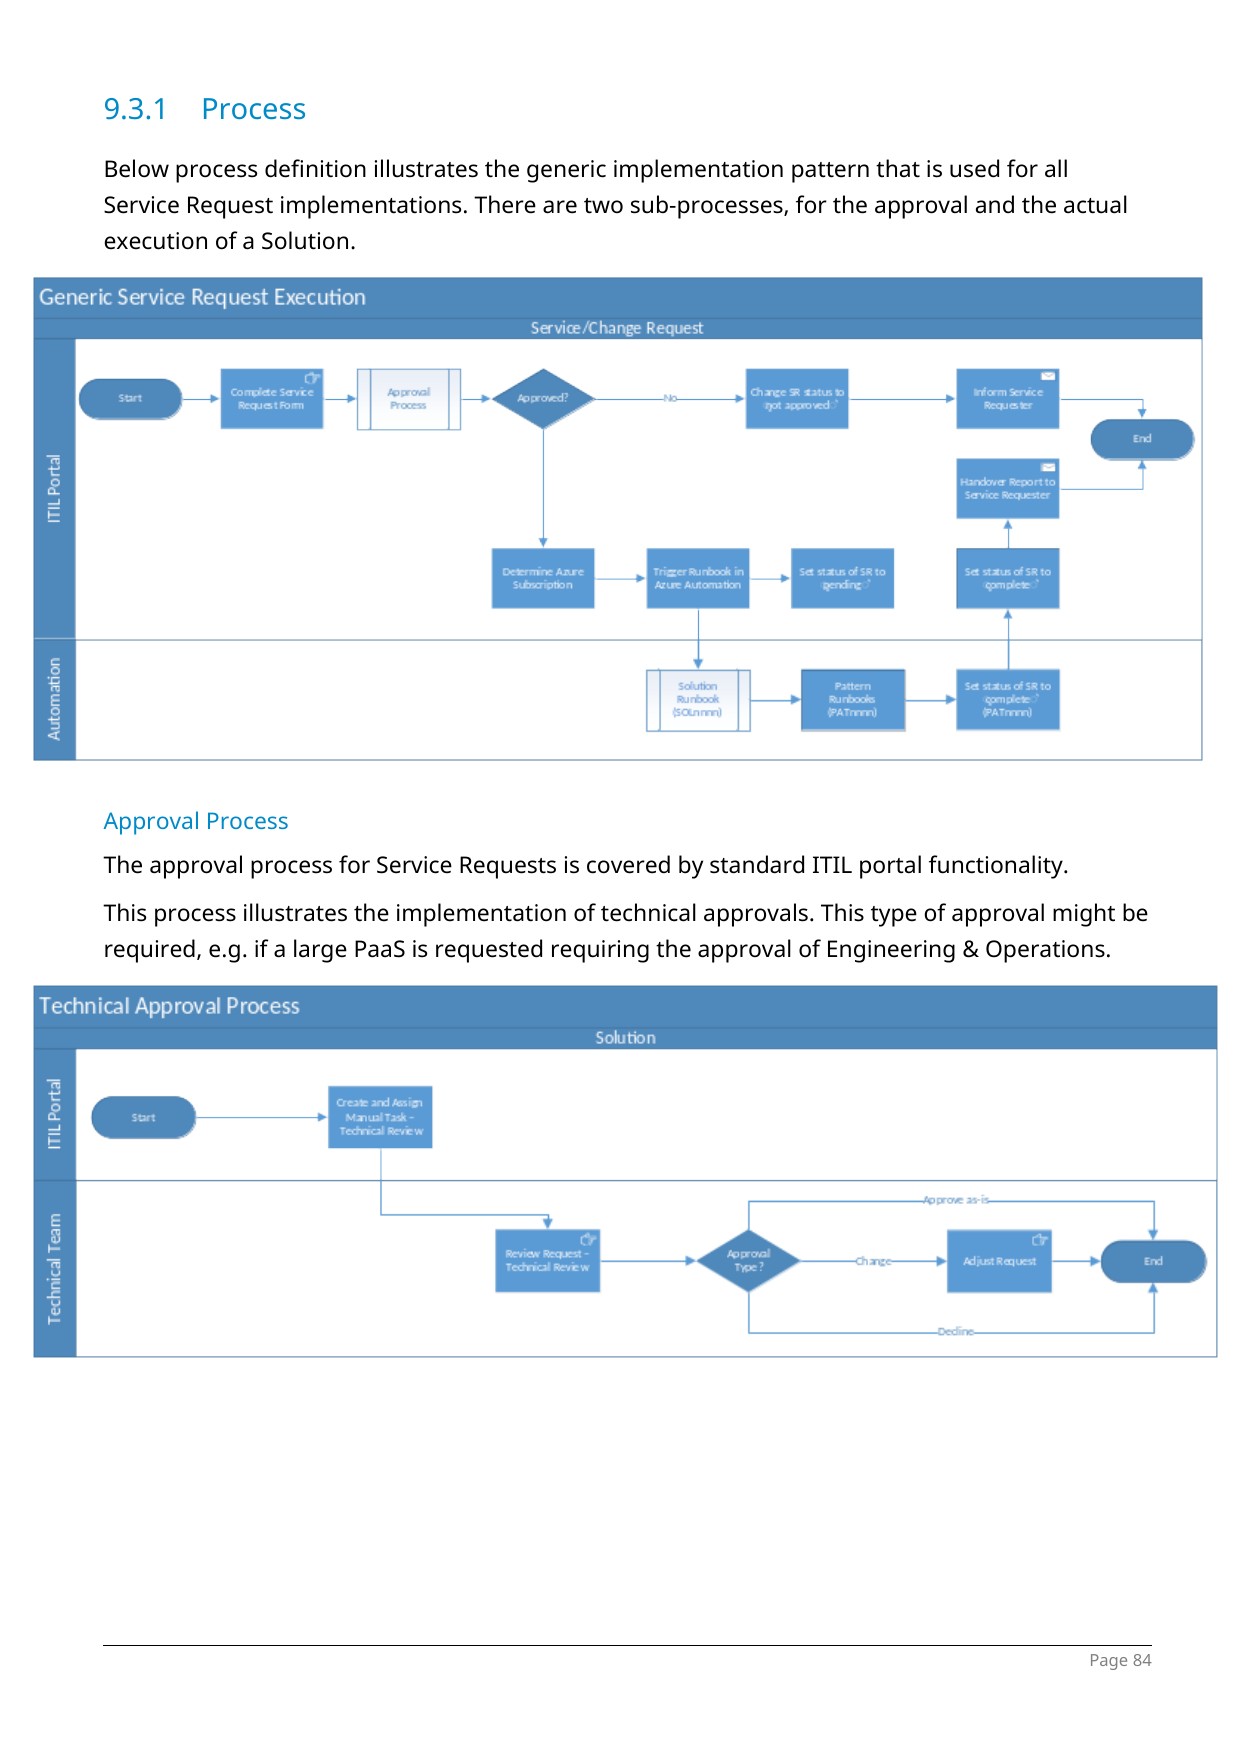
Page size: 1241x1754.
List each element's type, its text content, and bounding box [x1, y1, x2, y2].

text This process illustrates the implementation of technical approvals. This type of approval might be required, e.g. if a large PaaS is requested requiring the approval of Engineering & Operations. [103, 897, 1152, 964]
text The approval process for Service Requests is covered by standard ITIL portal functionality. [103, 849, 1152, 880]
subtitle Approval Process [103, 805, 1152, 836]
subtitle Process [103, 89, 1152, 128]
text Below process definition illustrates the generic implementation pattern that is used for all Service Request implementations. There are two sub-processes, for the approval and the actual execution of a Solution. [103, 153, 1152, 256]
